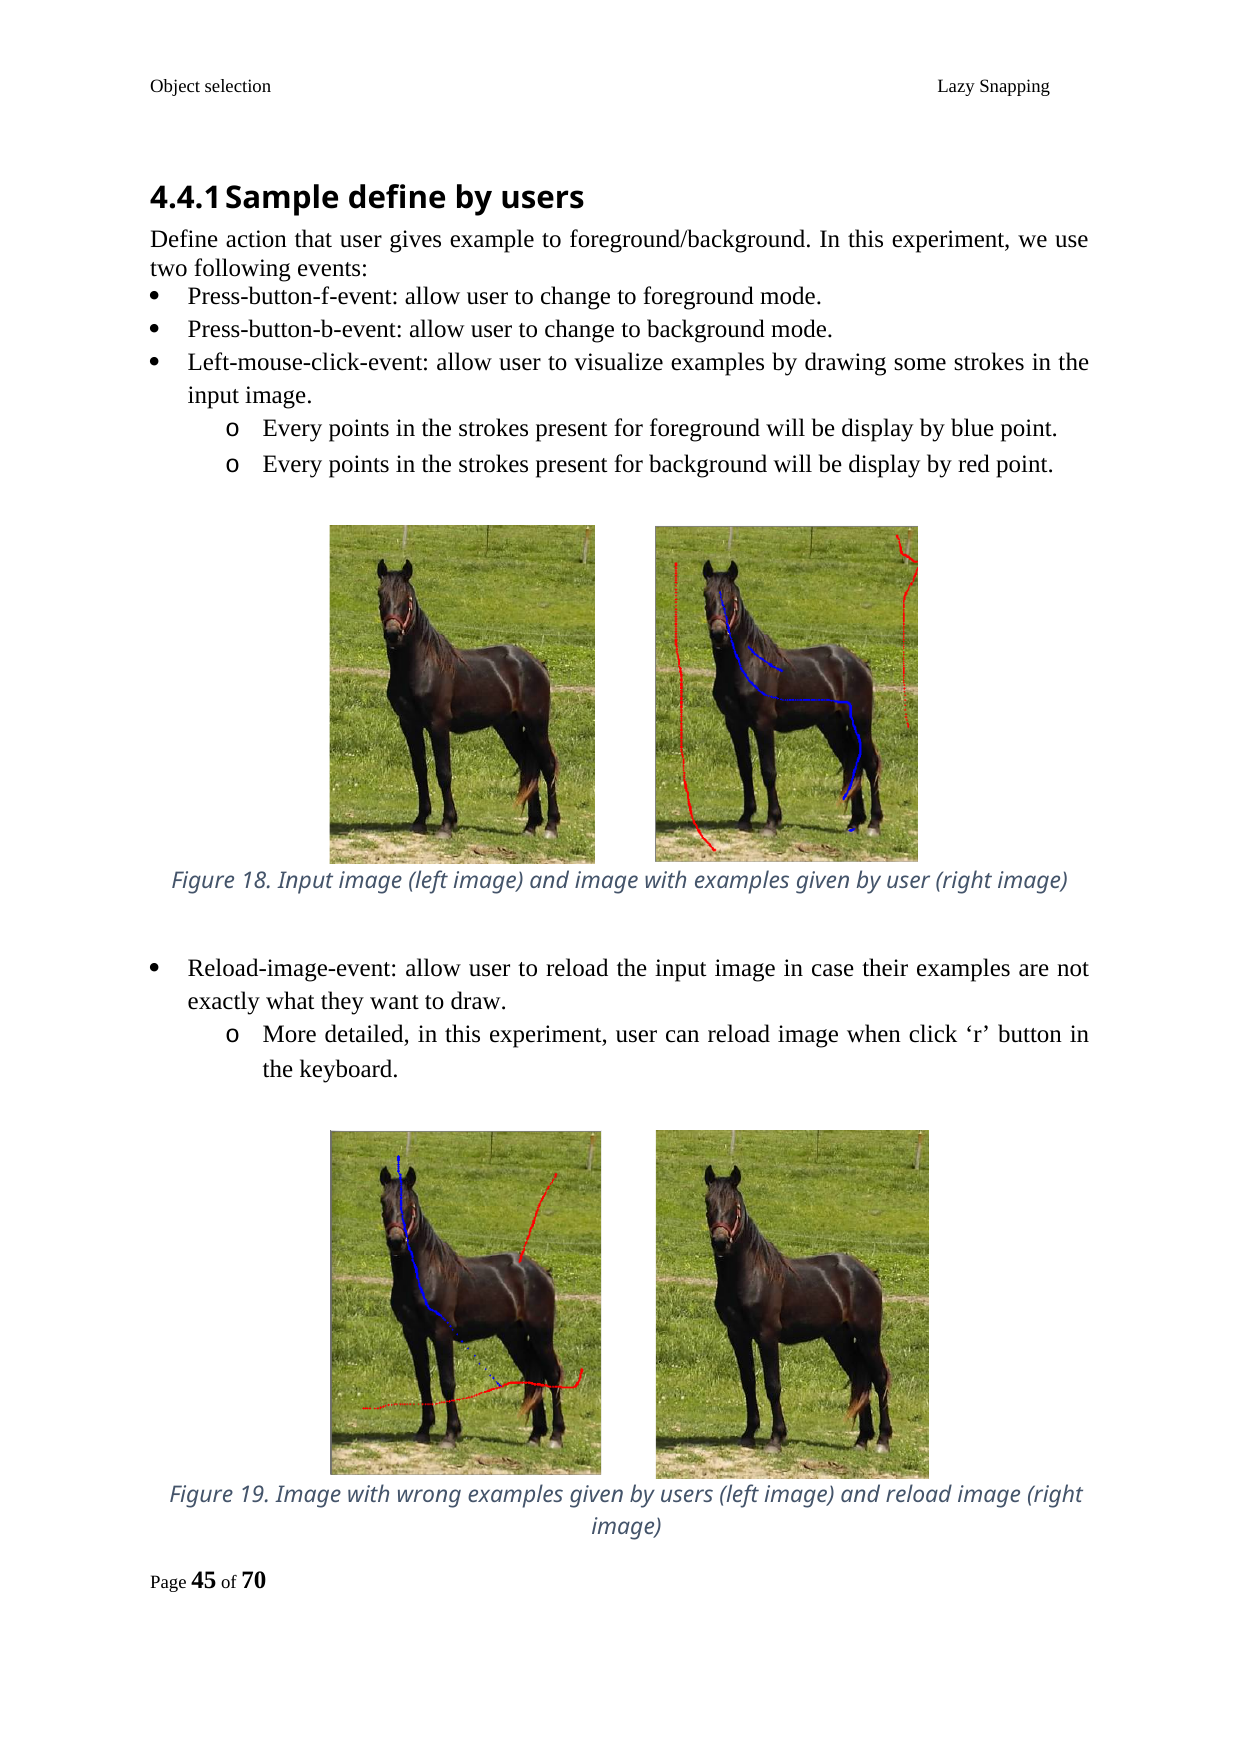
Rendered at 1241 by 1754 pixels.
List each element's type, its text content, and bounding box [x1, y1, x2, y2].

subtitle Sample define by users [150, 175, 1090, 218]
list Every points in the strokes present for background will be display by red point. [225, 449, 1090, 480]
picture [655, 525, 918, 862]
picture [655, 1130, 929, 1479]
text Define action that user gives example to foreground/background. In this experiment, we use two following events: [150, 224, 1090, 281]
list Every points in the strokes present for foreground will be display by blue point. [225, 413, 1090, 444]
list Left-mouse-click-event: allow user to visualize examples by drawing some strokes in the input image. [150, 347, 1090, 409]
picture [329, 525, 595, 864]
list Press-button-f-event: allow user to change to foreground mode. [150, 281, 1090, 310]
list Press-button-b-event: allow user to change to background mode. [150, 314, 1090, 343]
picture [330, 1130, 602, 1475]
list More detailed, in this experiment, user can reload image when click ‘r’ button in the keyboard. [225, 1019, 1090, 1083]
